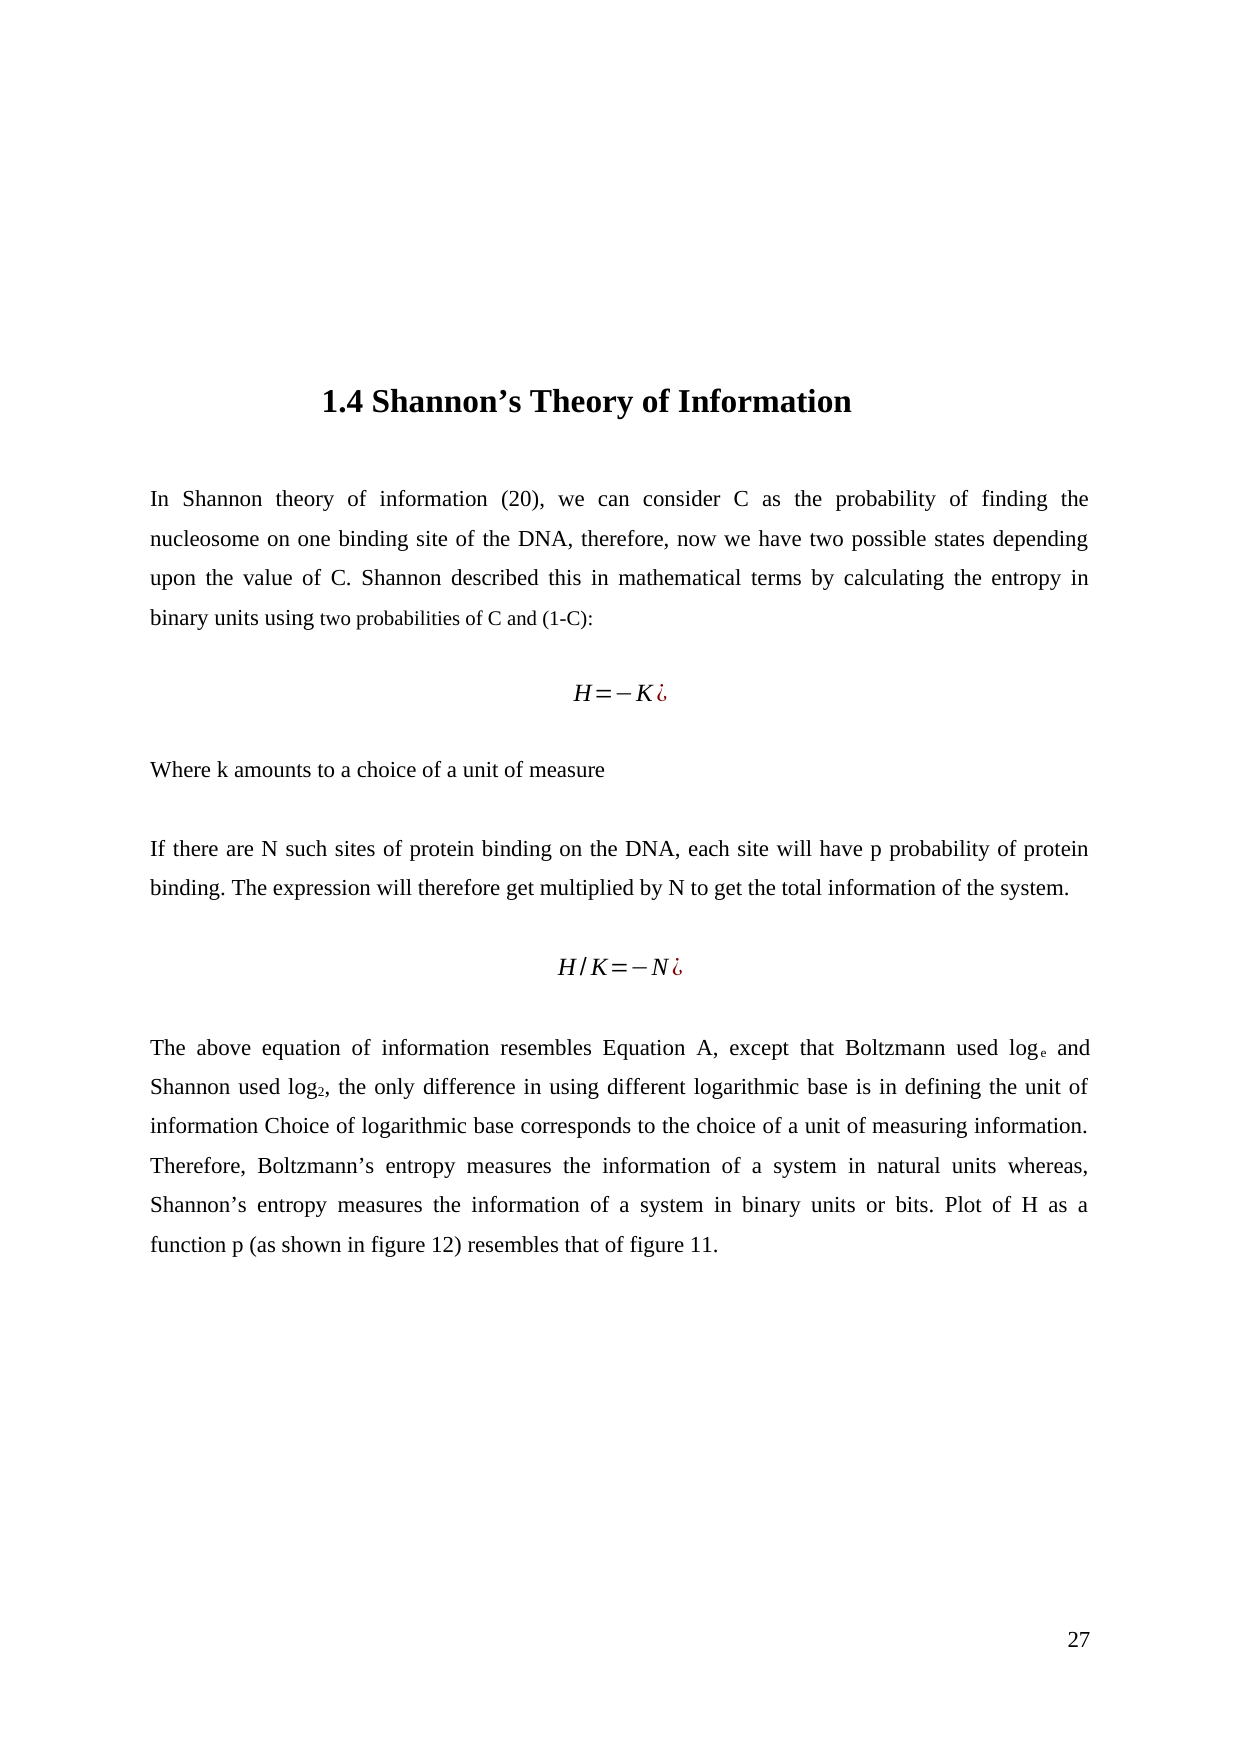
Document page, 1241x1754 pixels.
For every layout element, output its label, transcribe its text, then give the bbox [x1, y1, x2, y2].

subtitle 1.4 Shannon’s Theory of Information [175, 381, 998, 419]
text In Shannon theory of information (20), we can consider C as the probability of finding the nucleosome on one binding site of the DNA, therefore, now we have two possible states depending upon the value of C. Shannon described this in mathematical terms by calculating the entropy in binary units using two probabilities of C and (1-C): [150, 485, 1090, 630]
text The above equation of information resembles Equation A, except that Boltzmann used loge and Shannon used log2, the only difference in using different logarithmic base is in defining the unit of information Choice of logarithmic base corresponds to the choice of a unit of measuring information. Therefore, Boltzmann’s entropy measures the information of a system in natural units whereas, Shannon’s entropy measures the information of a system in binary units or bits. Plot of H as a function p (as shown in figure 12) resembles that of figure 11. [150, 1034, 1090, 1257]
text Where k amounts to a choice of a unit of measure [150, 756, 1090, 782]
text If there are N such sites of protein binding on the DNA, each site will have p probability of protein binding. The expression will therefore get multiplied by N to get the total information of the system. [150, 835, 1090, 901]
